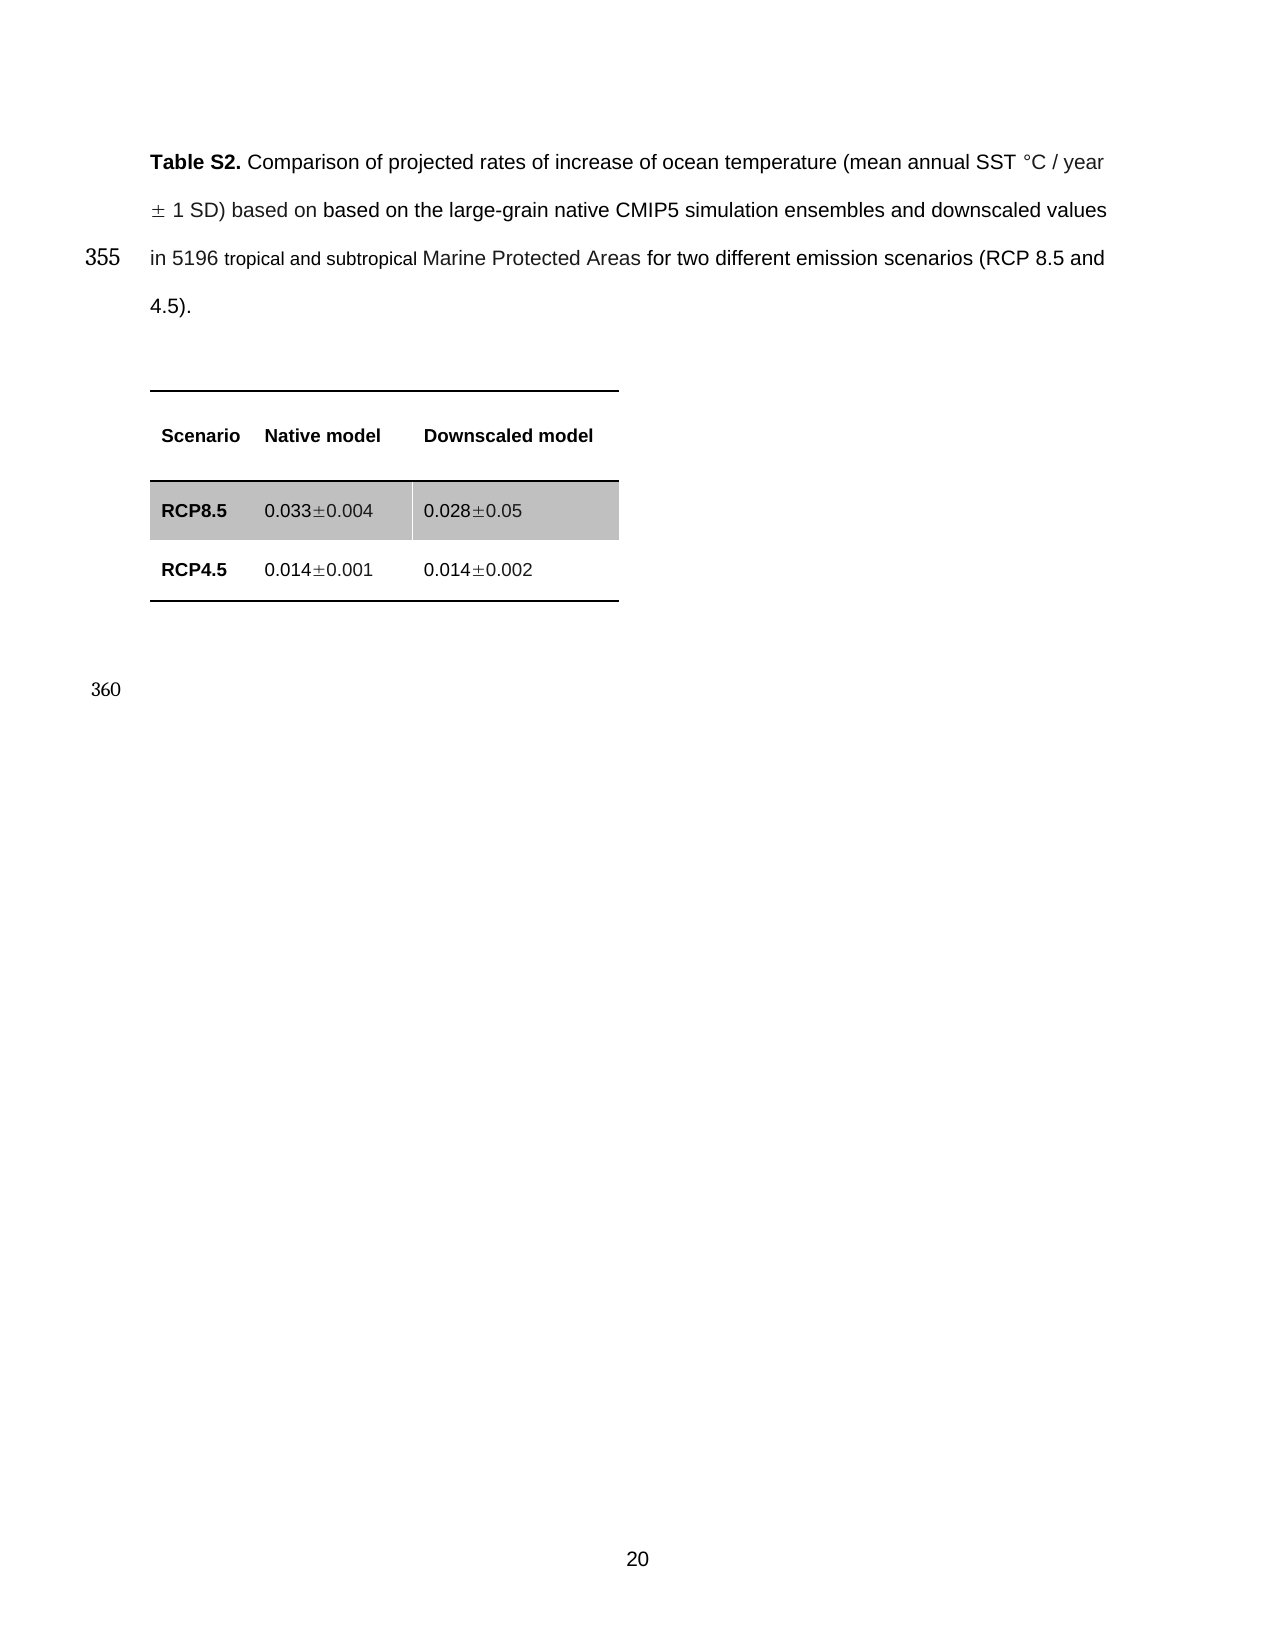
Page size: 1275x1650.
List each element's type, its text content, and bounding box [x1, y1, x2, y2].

table_header Native model [253, 392, 412, 480]
table_header Downscaled model [413, 392, 619, 480]
table_cell RCP8.5 [150, 482, 253, 540]
table_header Scenario [150, 392, 253, 480]
table_cell 0.0140.001 [253, 540, 412, 600]
table_cell 0.0330.004 [253, 482, 412, 540]
table_cell RCP4.5 [150, 540, 253, 600]
table_cell 0.0140.002 [413, 540, 619, 600]
text Table S2. Comparison of projected rates of increase of ocean temperature (mean annual SST °C / year 1 SD) based on based on the large-grain native CMIP5 simulation ensembles and downscaled values in 5196 tropical and subtropical Marine Protected Areas for two different emission scenarios (RCP 8.5 and 4.5). [150, 150, 1125, 318]
table_cell 0.0280.05 [413, 482, 619, 540]
